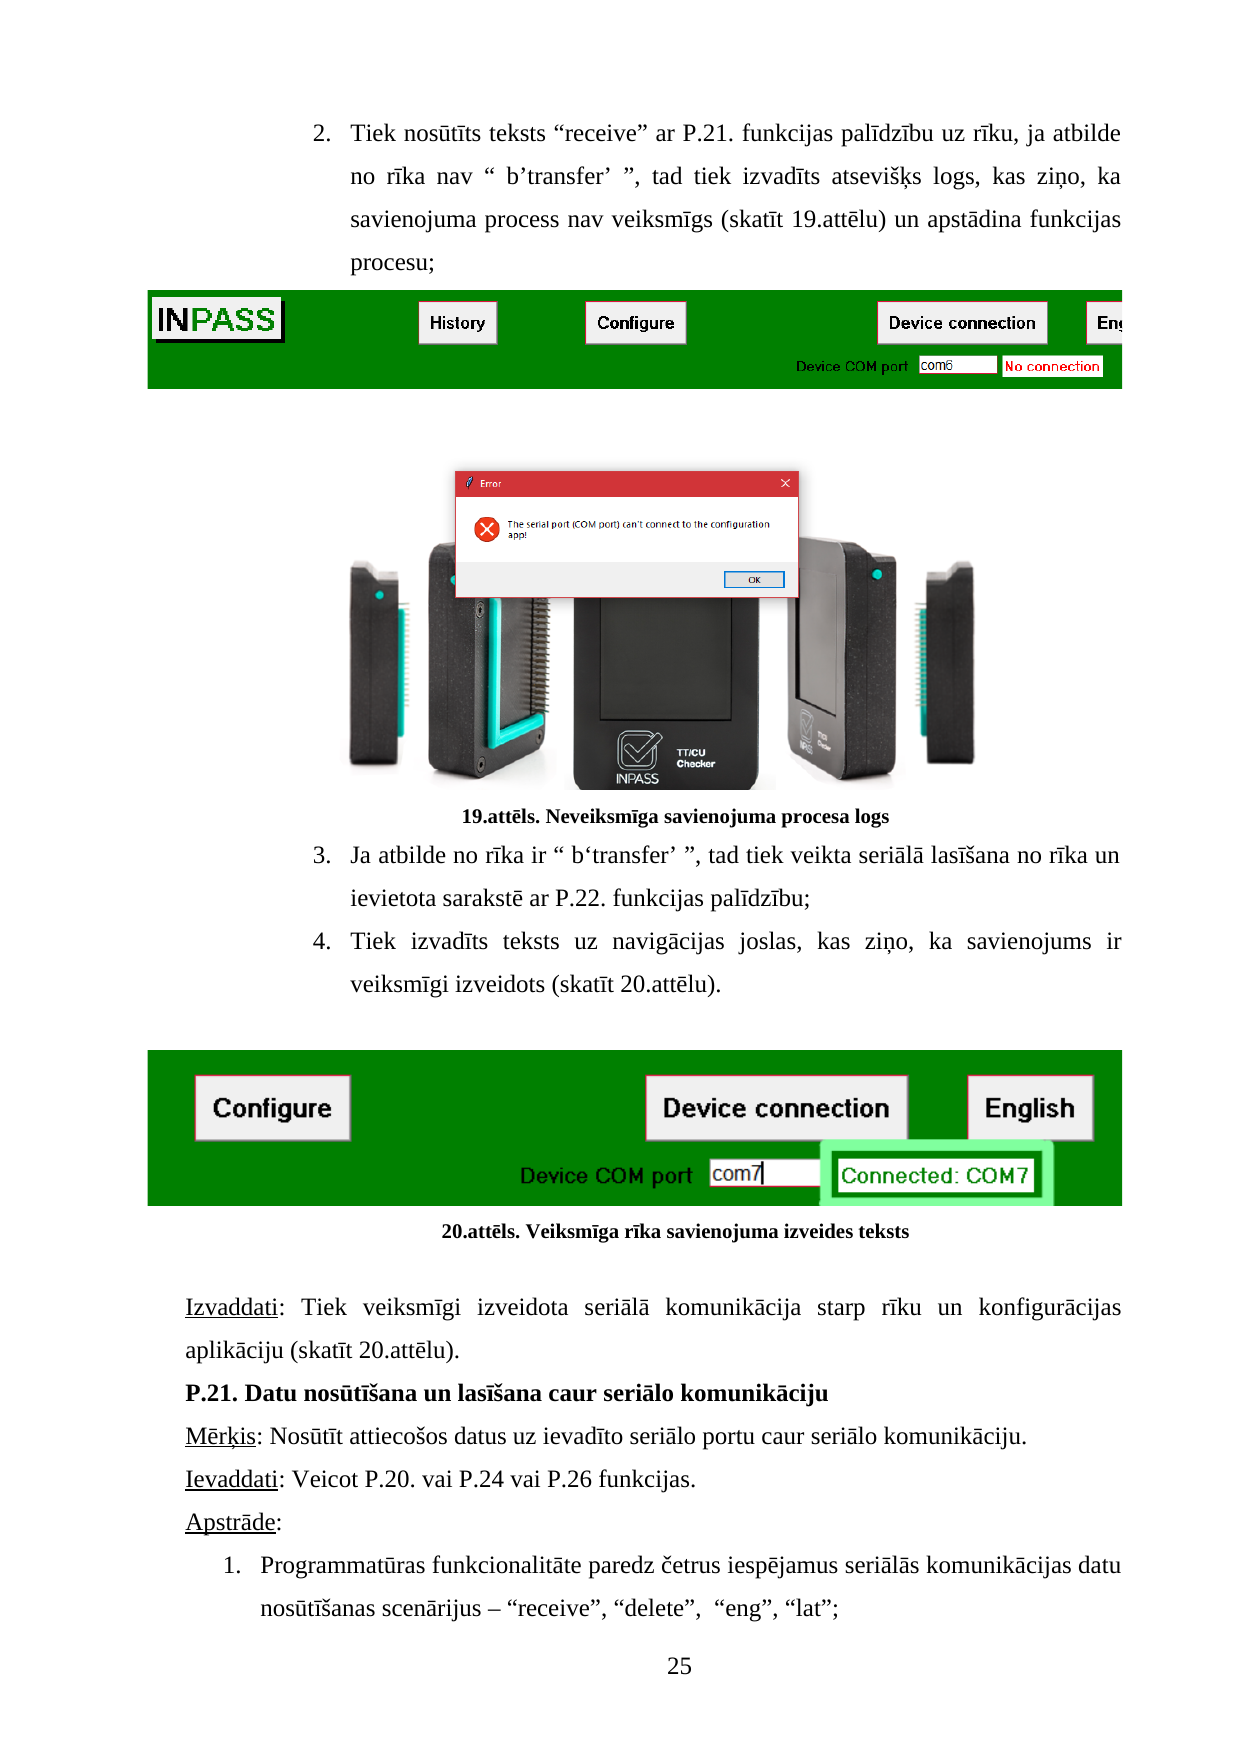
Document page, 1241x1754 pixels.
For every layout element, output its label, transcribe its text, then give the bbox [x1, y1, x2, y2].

list Programmatūras funkcionalitāte paredz četrus iespējamus seriālās komunikācijas datu nosūtīšanas scenārijus – “receive”, “delete”, “eng”, “lat”; [223, 1550, 1122, 1622]
list Apstrāde: [185, 1507, 1122, 1536]
list 19.attēls. Neveiksmīga savienojuma procesa logs [229, 804, 1122, 828]
list P.21. Datu nosūtīšana un lasīšana caur seriālo komunikāciju [185, 1378, 1122, 1407]
list Izvaddati: Tiek veiksmīgi izveidota seriālā komunikācija starp rīku un konfigurācijas aplikāciju (skatīt 20.attēlu). [185, 1292, 1122, 1363]
list Tiek izvadīts teksts uz navigācijas joslas, kas ziņo, ka savienojums ir veiksmīgi izveidots (skatīt 20.attēlu). [313, 926, 1122, 998]
picture [147, 290, 1123, 790]
list 20.attēls. Veiksmīga rīka savienojuma izveides teksts [229, 1219, 1122, 1243]
list Ja atbilde no rīka ir “ b‘transfer’ ”, tad tiek veikta seriālā lasīšana no rīka un ievietota sarakstē ar P.22. funkcijas palīdzību; [313, 840, 1122, 912]
picture [147, 1050, 1123, 1206]
list Tiek nosūtīts teksts “receive” ar P.21. funkcijas palīdzību uz rīku, ja atbilde no rīka nav “ b’transfer’ ”, tad tiek izvadīts atsevišķs logs, kas ziņo, ka savienojuma process nav veiksmīgs (skatīt 19.attēlu) un apstādina funkcijas procesu; [313, 118, 1122, 276]
list Ievaddati: Veicot P.20. vai P.24 vai P.26 funkcijas. [185, 1464, 1122, 1493]
list Mērķis: Nosūtīt attiecošos datus uz ievadīto seriālo portu caur seriālo komunikāciju. [185, 1421, 1122, 1450]
